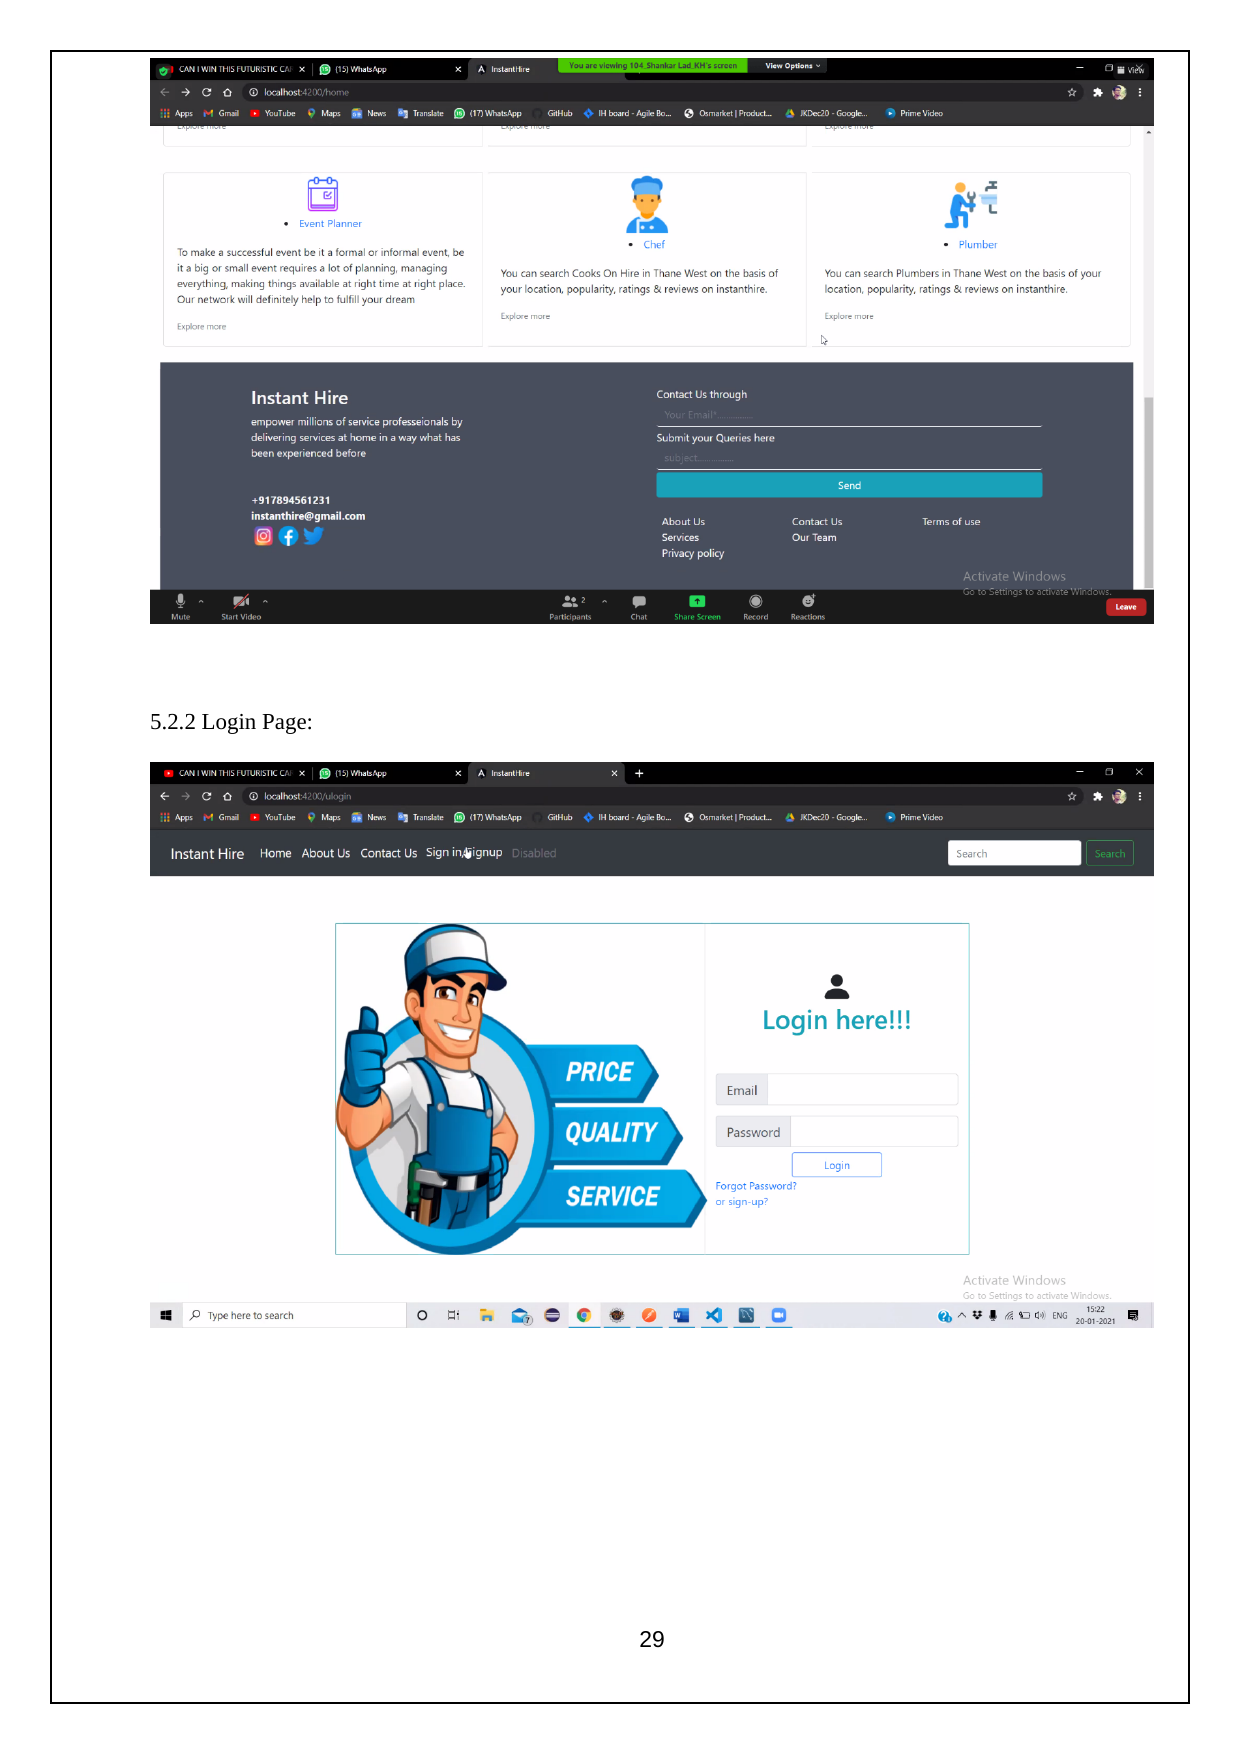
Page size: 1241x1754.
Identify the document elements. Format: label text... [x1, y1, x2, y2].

text 5.2.2 Login Page: [150, 708, 1153, 734]
picture [150, 762, 1154, 1328]
picture [150, 58, 1154, 624]
